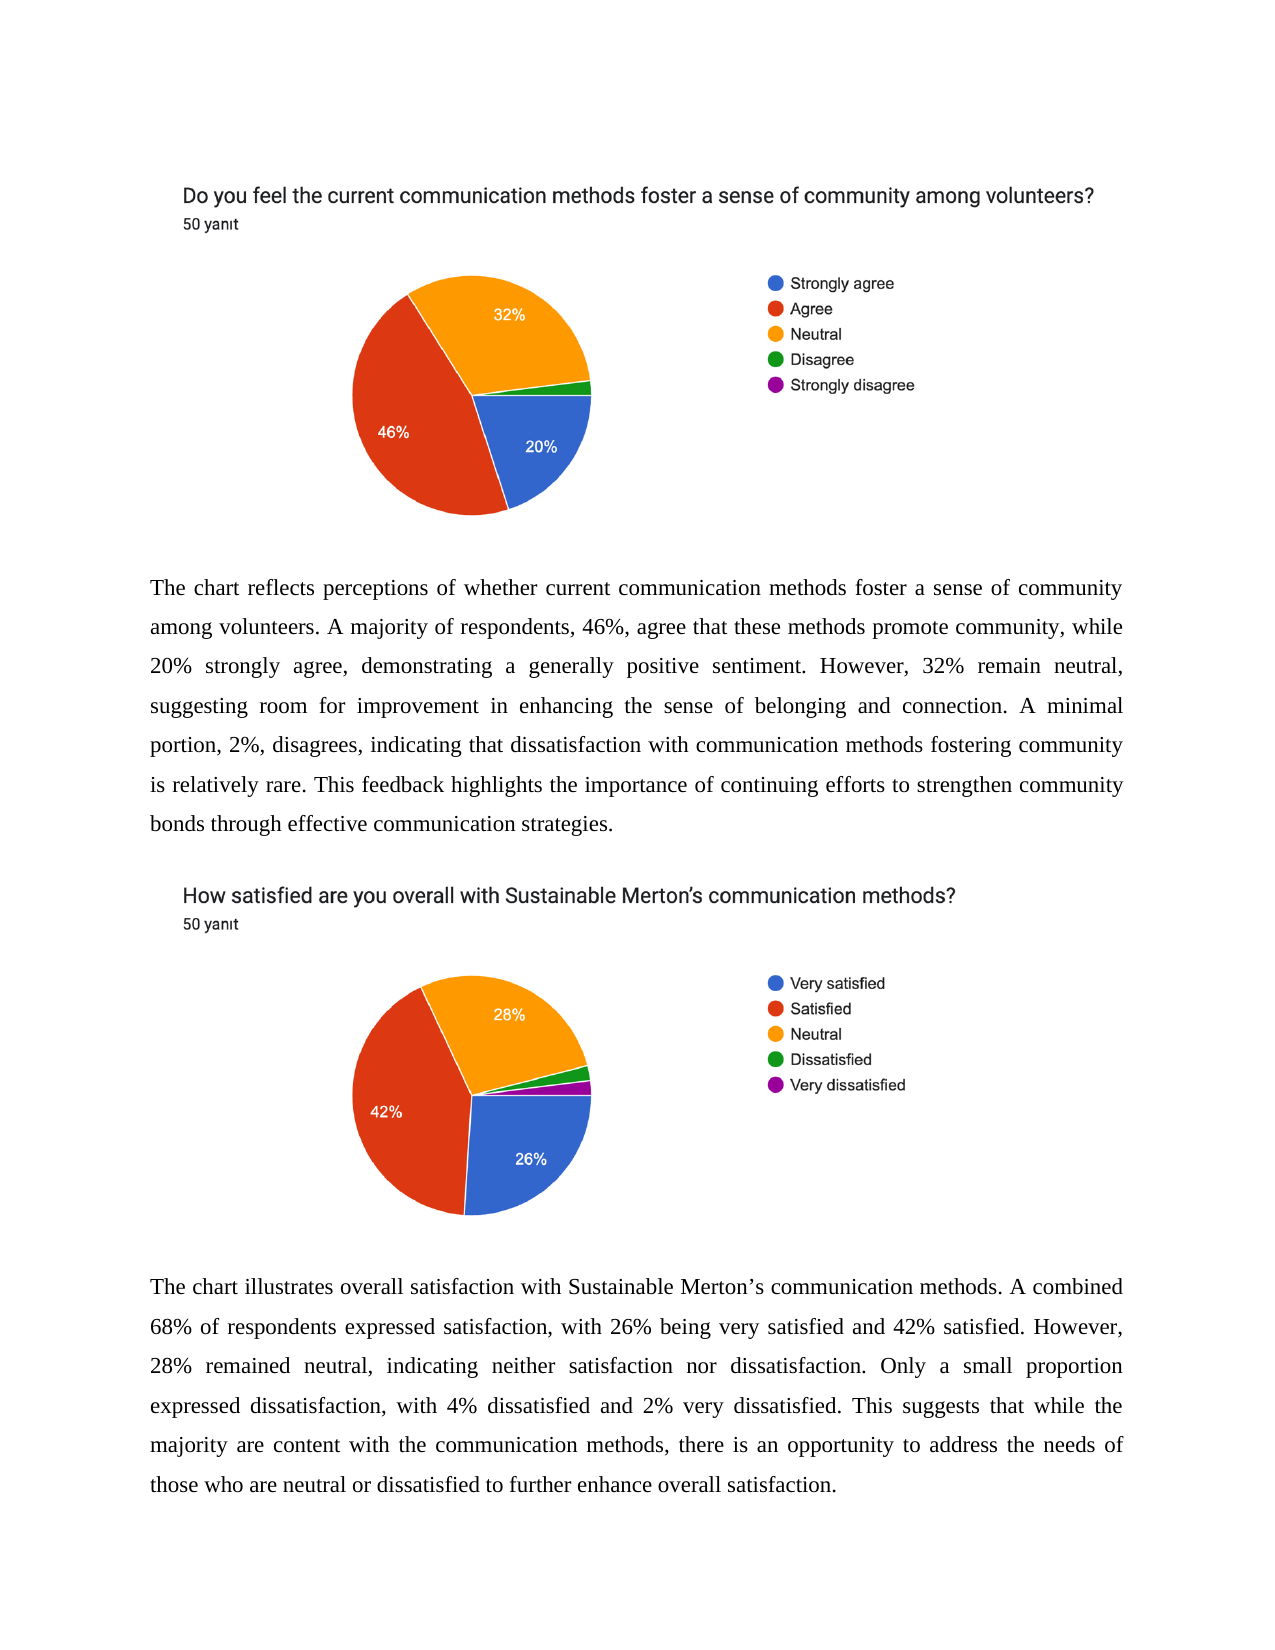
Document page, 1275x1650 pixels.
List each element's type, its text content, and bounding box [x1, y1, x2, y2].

picture [150, 150, 1125, 561]
text The chart reflects perceptions of whether current communication methods foster a sense of community among volunteers. A majority of respondents, 46%, agree that these methods promote community, while 20% strongly agree, demonstrating a generally positive sentiment. However, 32% remain neutral, suggesting room for improvement in enhancing the sense of belonging and connection. A minimal portion, 2%, disagrees, indicating that dissatisfaction with communication methods fostering community is relatively rare. This feedback highlights the importance of continuing efforts to strengthen community bonds through effective communication strategies. [150, 573, 1125, 837]
text The chart illustrates overall satisfaction with Sustainable Merton’s communication methods. A combined 68% of respondents expressed satisfaction, with 26% being very satisfied and 42% satisfied. However, 28% remained neutral, indicating neither satisfaction nor dissatisfaction. Only a small proportion expressed dissatisfaction, with 4% dissatisfied and 2% very dissatisfied. This suggests that while the majority are content with the communication methods, there is an opportunity to address the needs of those who are neutral or dissatisfied to further enhance overall satisfaction. [150, 1273, 1125, 1497]
picture [150, 850, 1125, 1261]
